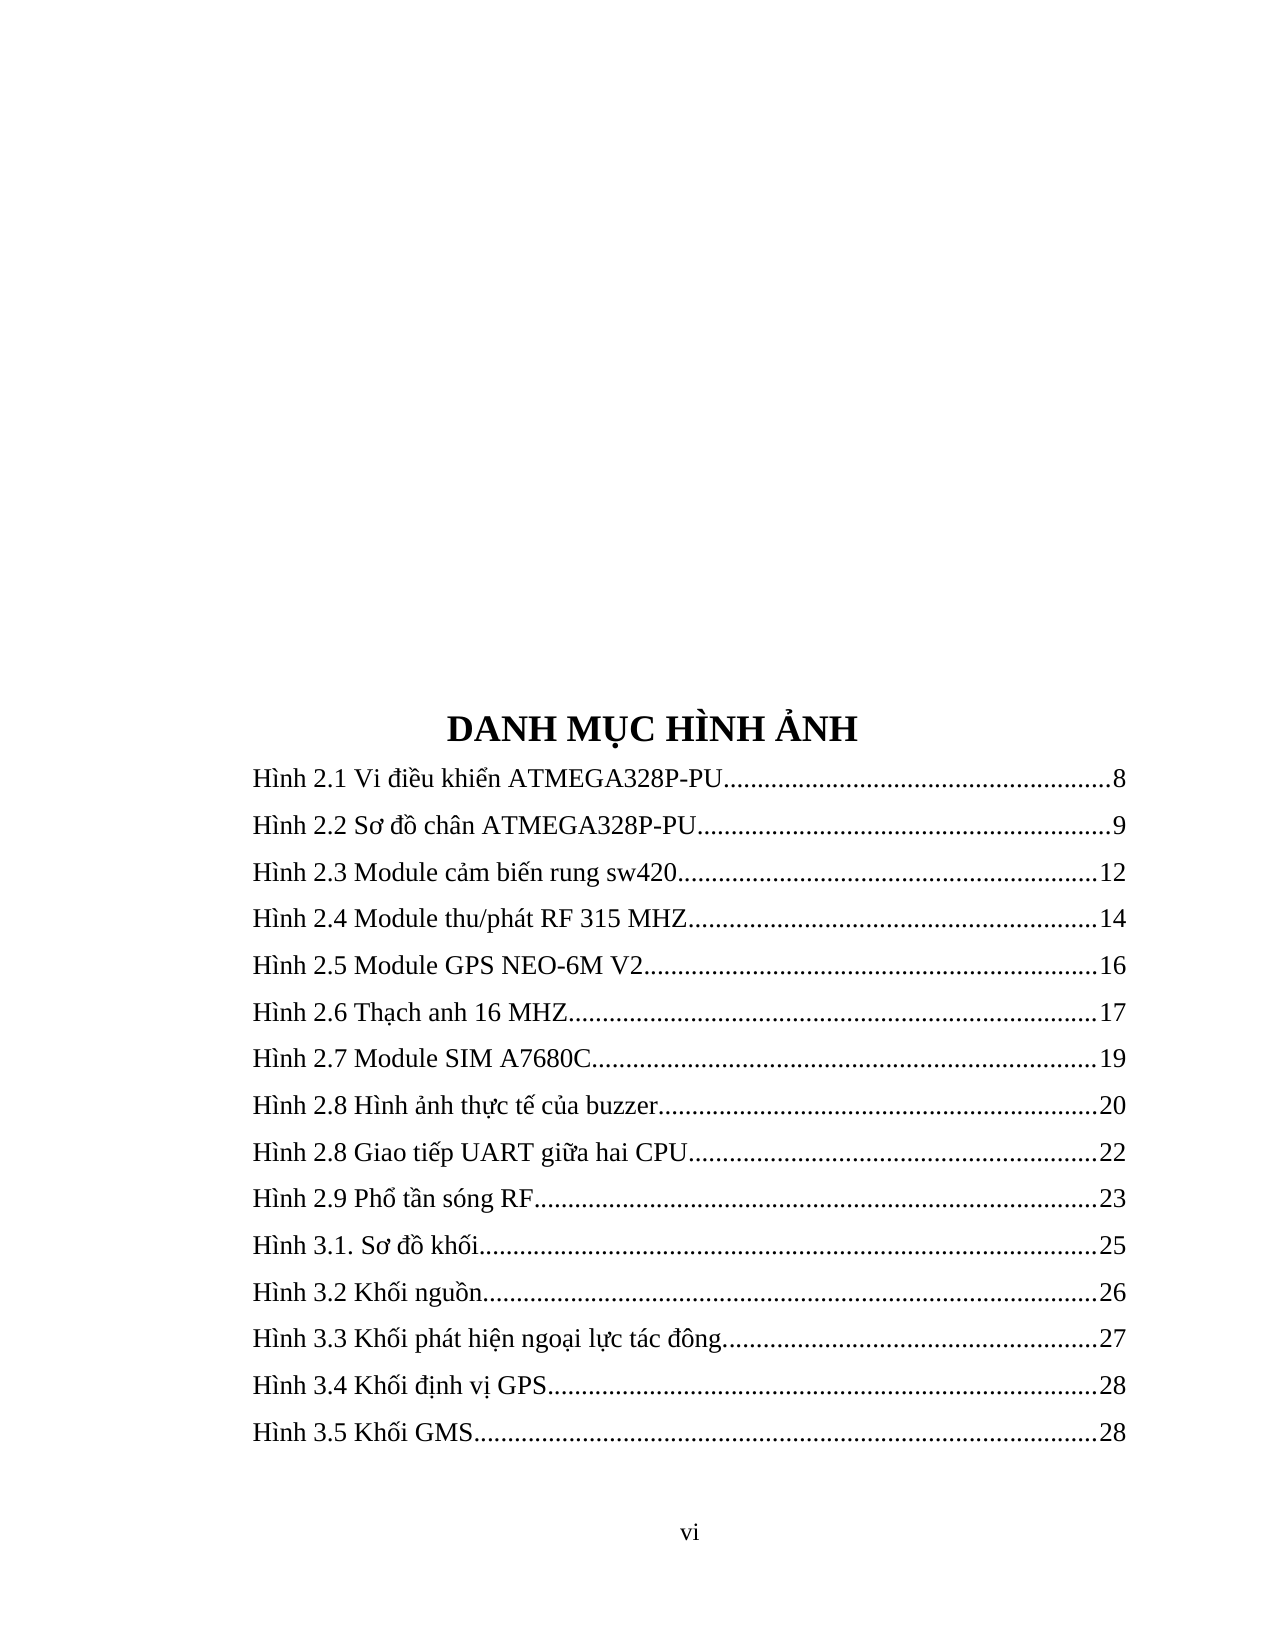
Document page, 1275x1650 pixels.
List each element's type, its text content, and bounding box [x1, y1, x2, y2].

text Hình 3.2 Khối nguồn. 26 [177, 1276, 1127, 1307]
text Hình 3.3 Khối phát hiện ngoại lực tác đông. 27 [177, 1322, 1127, 1354]
text Hình 3.4 Khối định vị GPS 28 [177, 1369, 1127, 1400]
text DANH MỤC HÌNH ẢNH [177, 707, 1127, 750]
text Hình 2.2 Sơ đồ chân ATMEGA328P-PU 9 [177, 809, 1127, 840]
text Hình 2.9 Phổ tần sóng RF 23 [177, 1182, 1127, 1214]
text Hình 2.8 Giao tiếp UART giữa hai CPU 22 [177, 1136, 1127, 1167]
text Hình 2.1 Vi điều khiển ATMEGA328P-PU 8 [177, 762, 1127, 794]
text Hình 3.5 Khối GMS 28 [177, 1416, 1127, 1447]
text Hình 3.1. Sơ đồ khối 25 [177, 1229, 1127, 1260]
text Hình 2.5 Module GPS NEO-6M V2 16 [177, 949, 1127, 980]
text Hình 2.7 Module SIM A7680C 19 [177, 1042, 1127, 1074]
text Hình 2.4 Module thu/phát RF 315 MHZ 14 [177, 902, 1127, 934]
text Hình 2.6 Thạch anh 16 MHZ 17 [177, 996, 1127, 1027]
text Hình 2.8 Hình ảnh thực tế của buzzer 20 [177, 1089, 1127, 1120]
text Hình 2.3 Module cảm biến rung sw420 12 [177, 856, 1127, 887]
